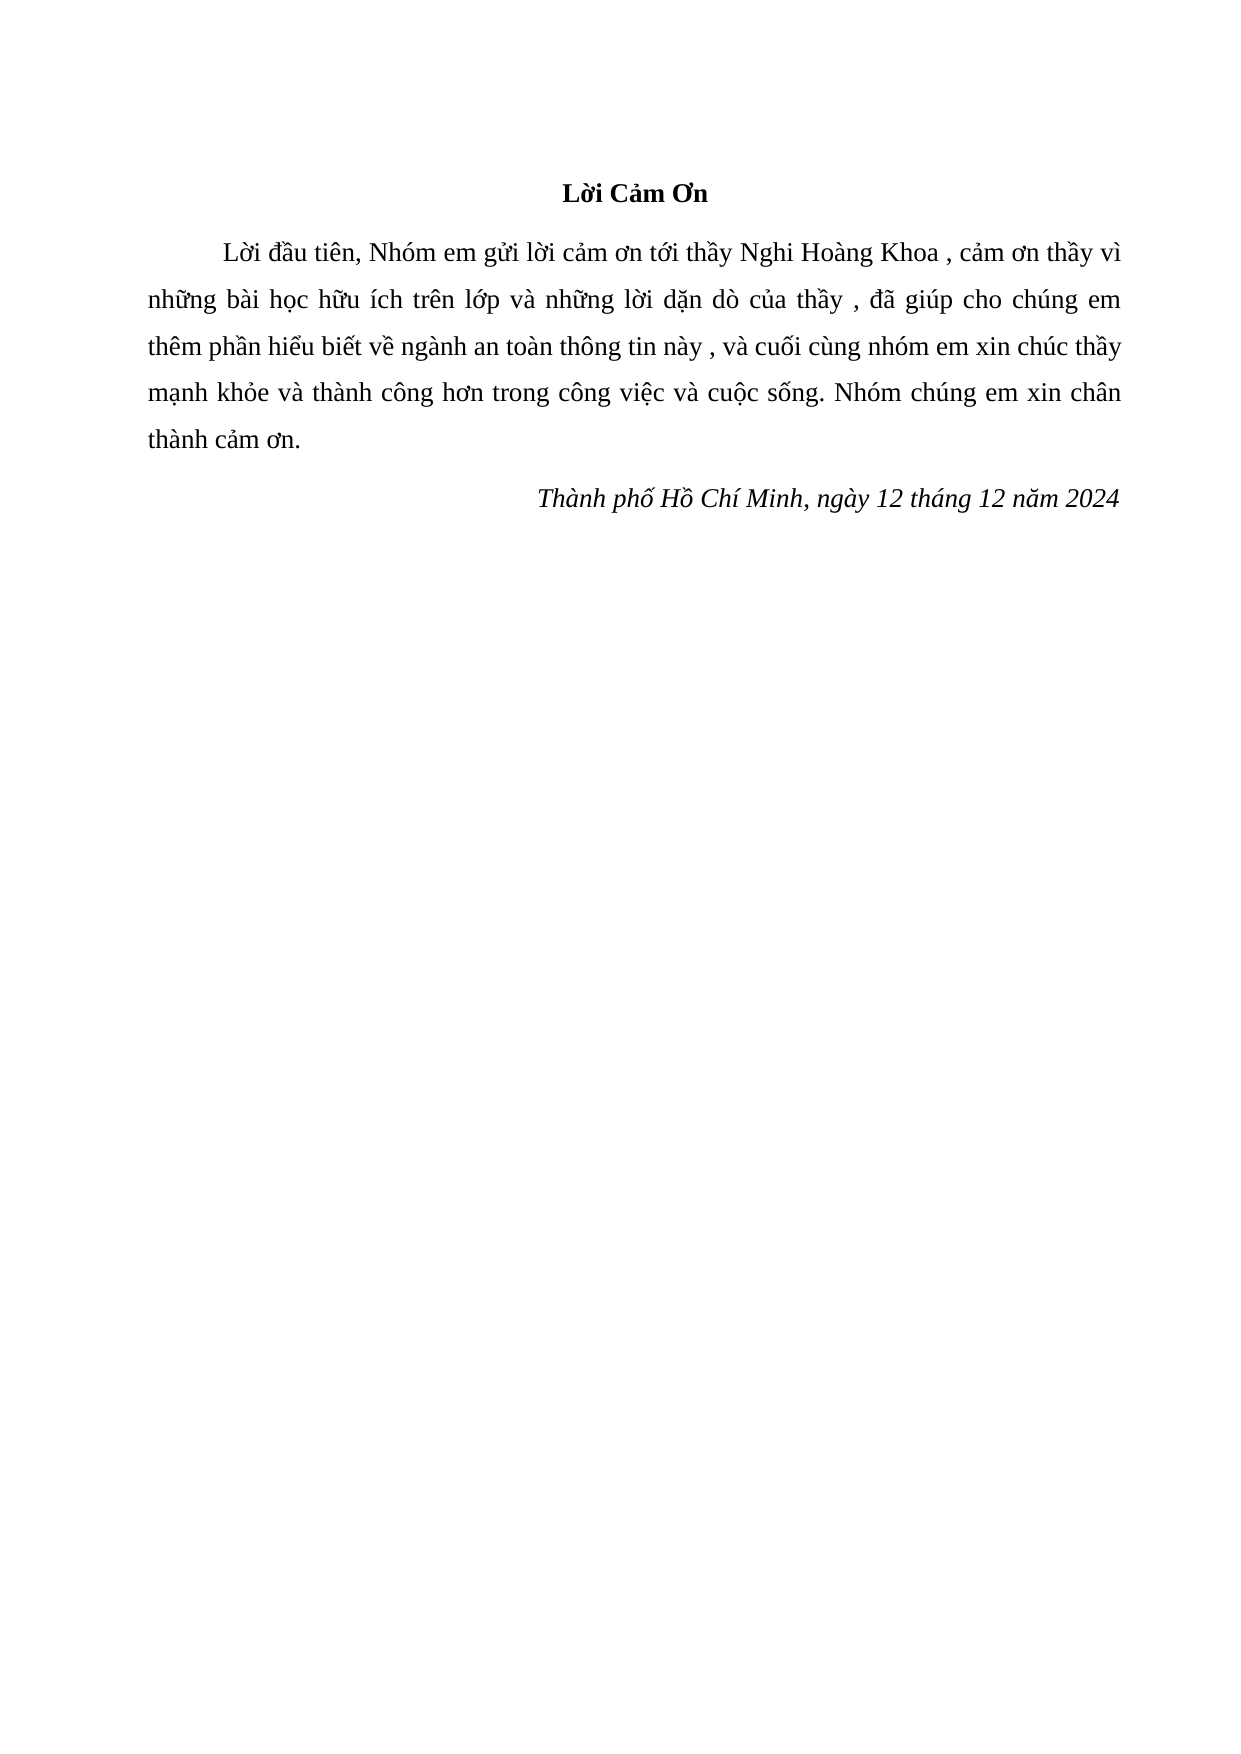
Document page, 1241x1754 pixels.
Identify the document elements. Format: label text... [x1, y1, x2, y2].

text Lời Cảm Ơn [148, 177, 1122, 208]
text Lời đầu tiên, Nhóm em gửi lời cảm ơn tới thầy Nghi Hoàng Khoa , cảm ơn thầy vì những bài học hữu ích trên lớp và những lời dặn dò của thầy , đã giúp cho chúng em thêm phần hiểu biết về ngành an toàn thông tin này , và cuối cùng nhóm em xin chúc thầy mạnh khỏe và thành công hơn trong công việc và cuộc sống. Nhóm chúng em xin chân thành cảm ơn. [148, 236, 1122, 454]
text Thành phố Hồ Chí Minh, ngày 12 tháng 12 năm 2024 [148, 482, 1122, 513]
